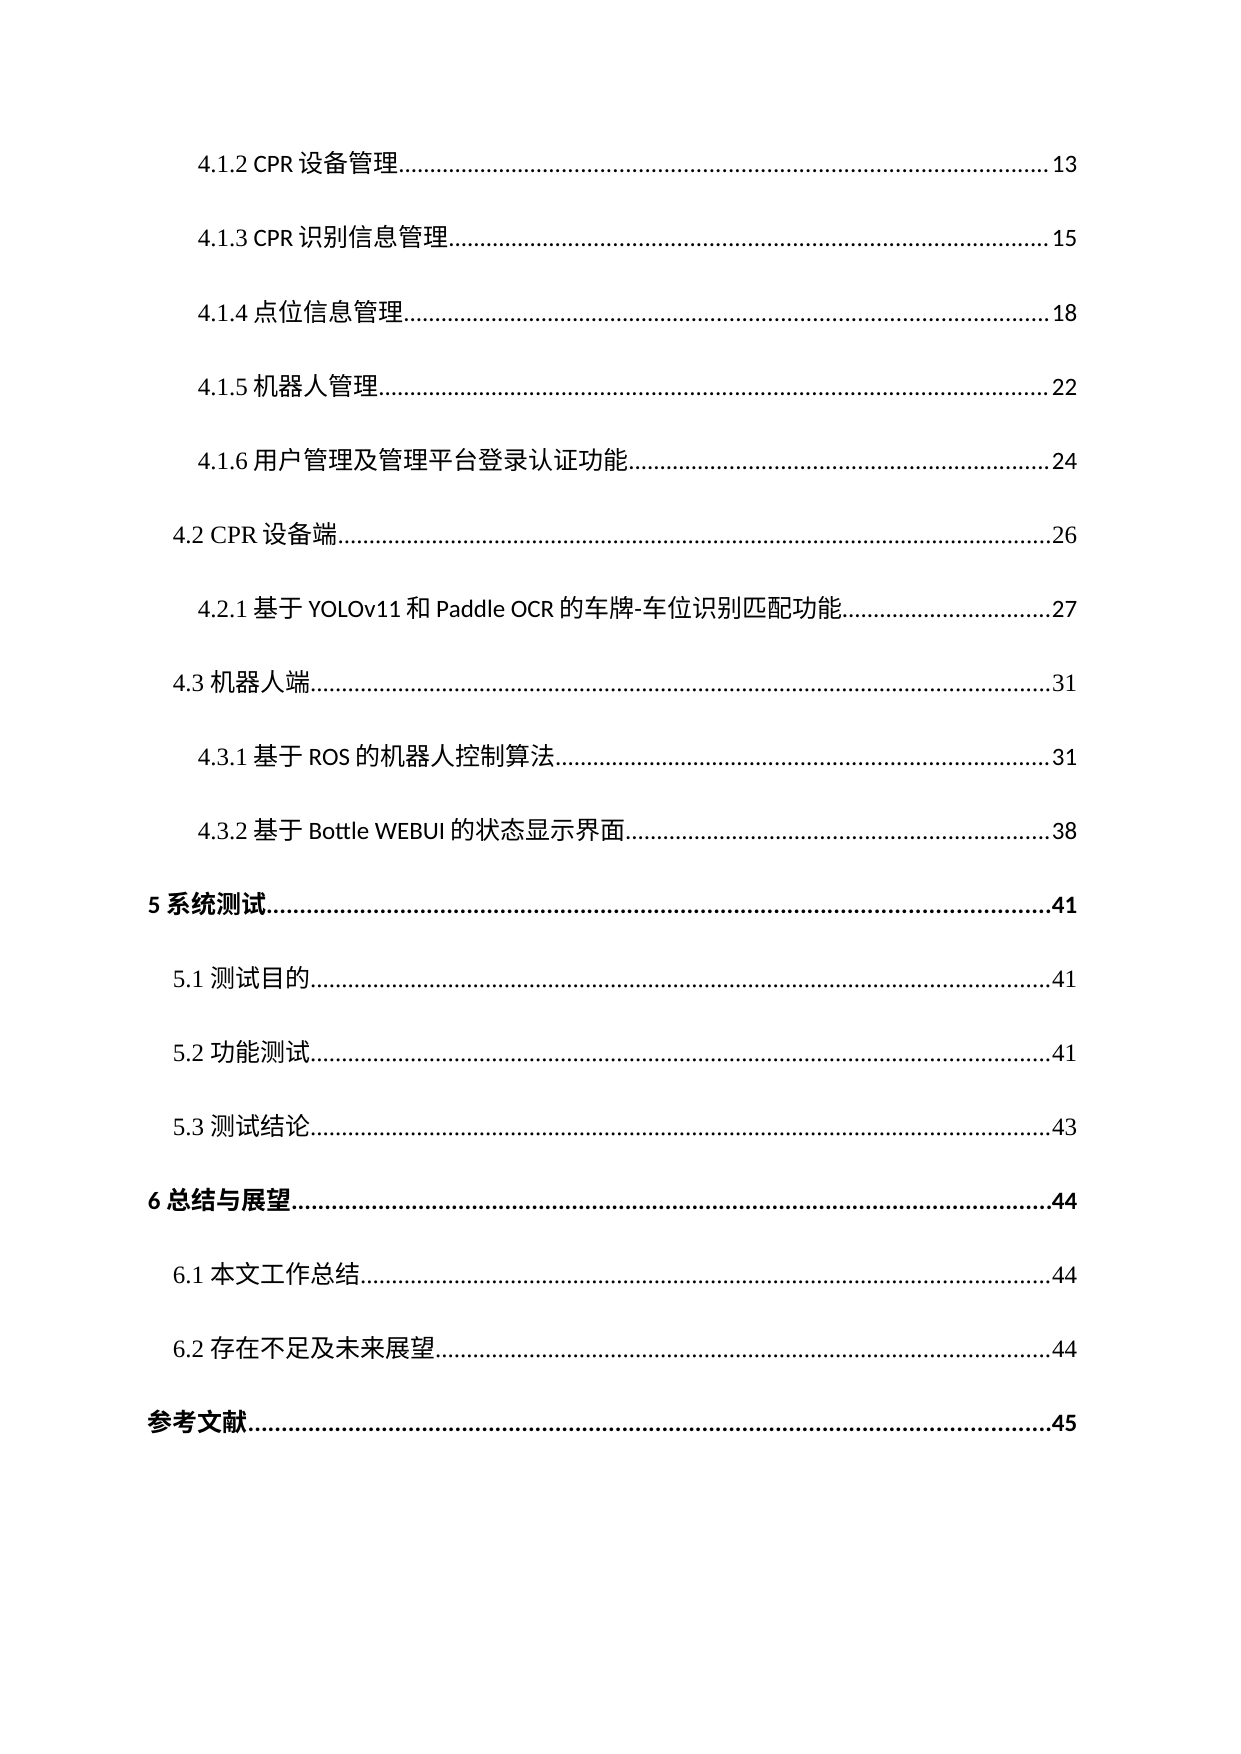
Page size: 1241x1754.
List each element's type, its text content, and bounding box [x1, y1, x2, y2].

text 4.2.1 基于YOLOv11和Paddle OCR的车牌-车位识别匹配功能 27 [198, 574, 1078, 639]
text 4.1.6 用户管理及管理平台登录认证功能 24 [198, 426, 1078, 491]
text 参考文献 45 [148, 1388, 1078, 1453]
text 4.1.4 点位信息管理 18 [198, 278, 1078, 343]
text 4.2 CPR设备端 26 [173, 500, 1078, 565]
text 4.1.3 CPR识别信息管理 15 [198, 203, 1078, 268]
text 4.3.1 基于ROS的机器人控制算法 31 [198, 722, 1078, 787]
text 4.3.2 基于Bottle WEBUI的状态显示界面 38 [198, 796, 1078, 861]
text 6.2 存在不足及未来展望 44 [173, 1314, 1078, 1379]
text 5.2 功能测试 41 [173, 1018, 1078, 1083]
text 5 系统测试 41 [148, 870, 1078, 935]
text 5.3 测试结论 43 [173, 1092, 1078, 1157]
text 6 总结与展望 44 [148, 1166, 1078, 1231]
text 4.1.2 CPR设备管理 13 [198, 129, 1078, 194]
text 4.1.5 机器人管理 22 [198, 352, 1078, 417]
text 6.1 本文工作总结 44 [173, 1240, 1078, 1305]
text 4.3 机器人端 31 [173, 648, 1078, 713]
text 5.1 测试目的 41 [173, 944, 1078, 1009]
